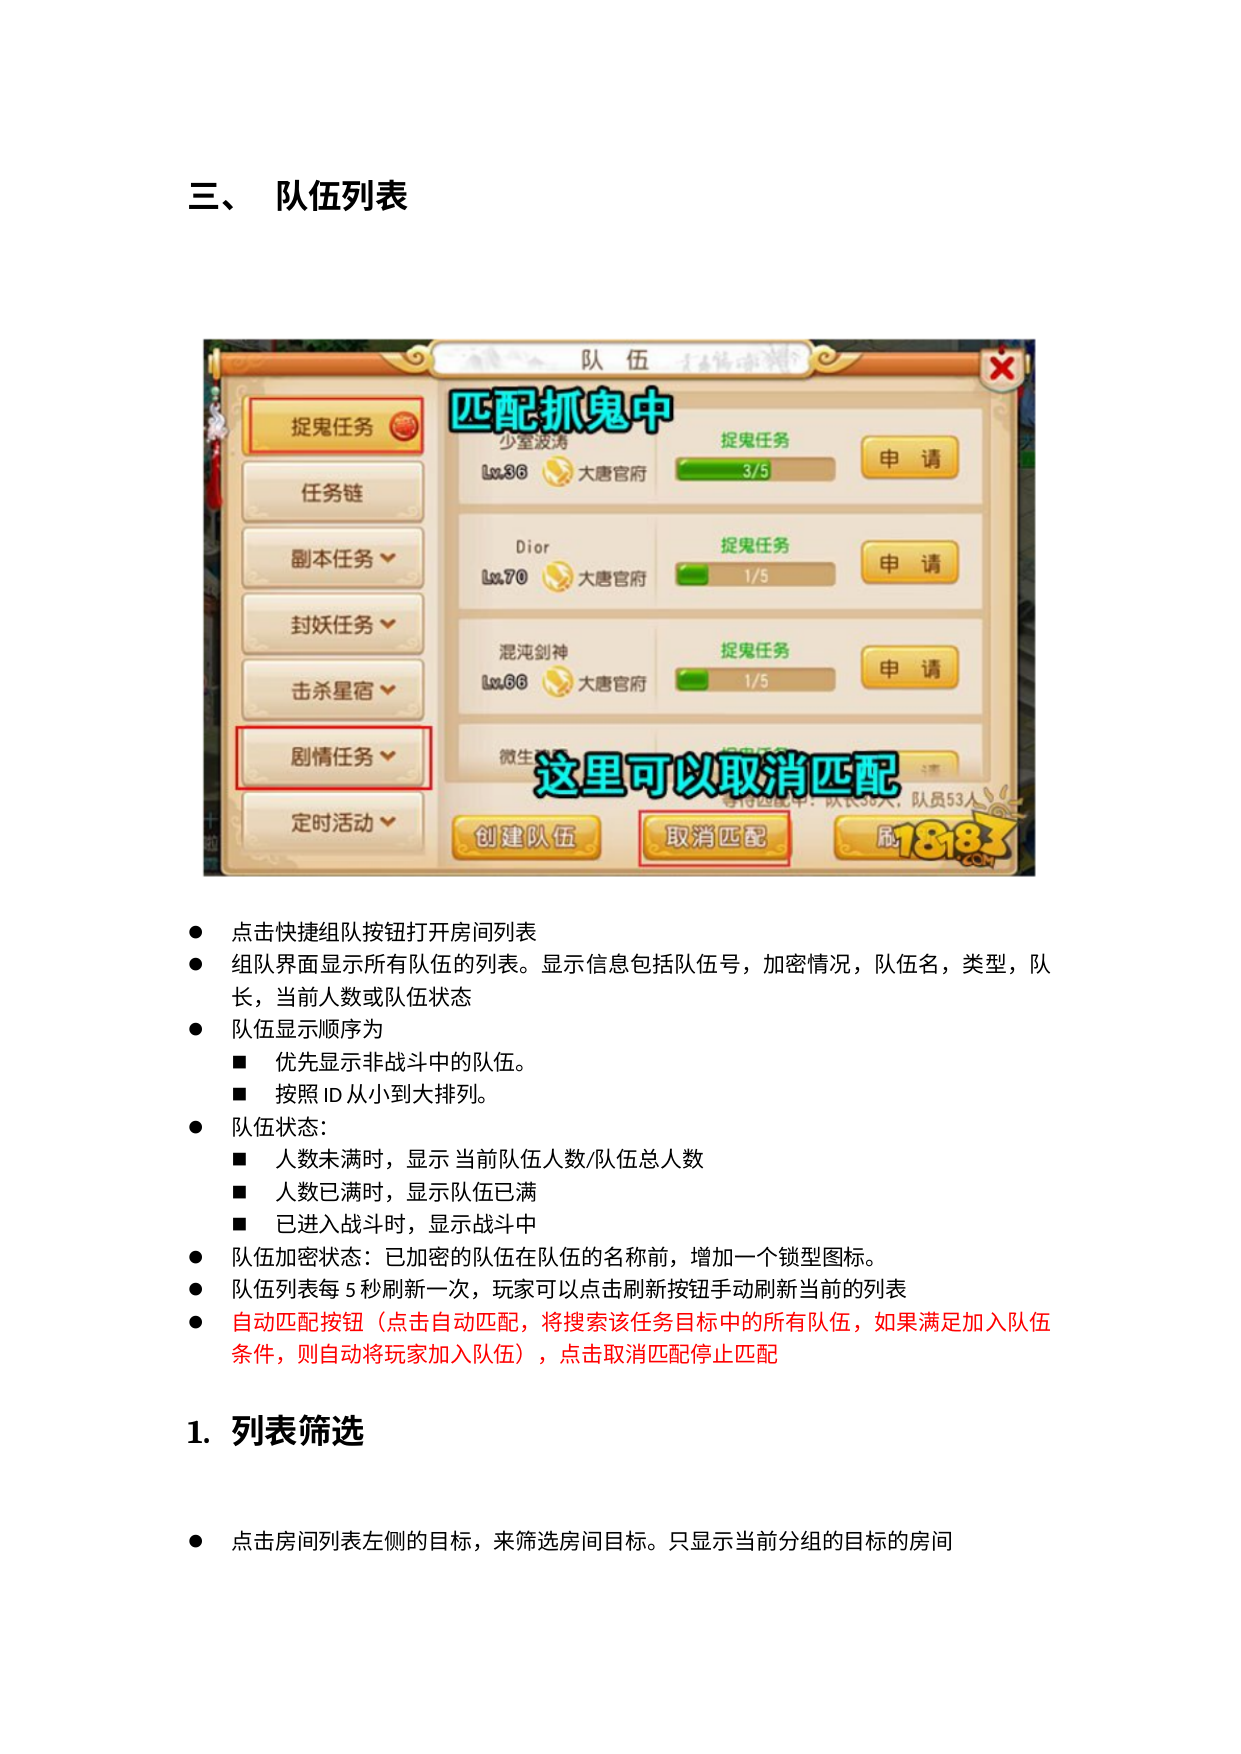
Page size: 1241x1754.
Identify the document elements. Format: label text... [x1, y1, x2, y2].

list 点击快捷组队按钮打开房间列表 [187, 914, 1053, 947]
list 优先显示非战斗中的队伍。 [231, 1044, 1053, 1077]
list 人数未满时，显示 当前队伍人数/队伍总人数 [231, 1142, 1053, 1174]
list 按照ID从小到大排列。 [231, 1077, 1053, 1109]
list 队伍列表每5秒刷新一次，玩家可以点击刷新按钮手动刷新当前的列表 [187, 1272, 1053, 1304]
list 队伍显示顺序为 [187, 1012, 1053, 1044]
list 人数已满时，显示队伍已满 [231, 1174, 1053, 1207]
list 队伍状态： [187, 1109, 1053, 1142]
list 自动匹配按钮（点击自动匹配，将搜索该任务目标中的所有队伍，如果满足加入队伍条件，则自动将玩家加入队伍），点击取消匹配停止匹配 [187, 1304, 1053, 1369]
list 已进入战斗时，显示战斗中 [231, 1207, 1053, 1239]
list 组队界面显示所有队伍的列表。显示信息包括队伍号，加密情况，队伍名，类型，队长，当前人数或队伍状态 [187, 947, 1053, 1012]
list 点击房间列表左侧的目标，来筛选房间目标。只显示当前分组的目标的房间 [187, 1523, 1053, 1556]
subtitle 队伍列表 [187, 162, 1053, 227]
list 队伍加密状态：已加密的队伍在队伍的名称前，增加一个锁型图标。 [187, 1239, 1053, 1272]
subtitle 列表筛选 [187, 1396, 1053, 1461]
